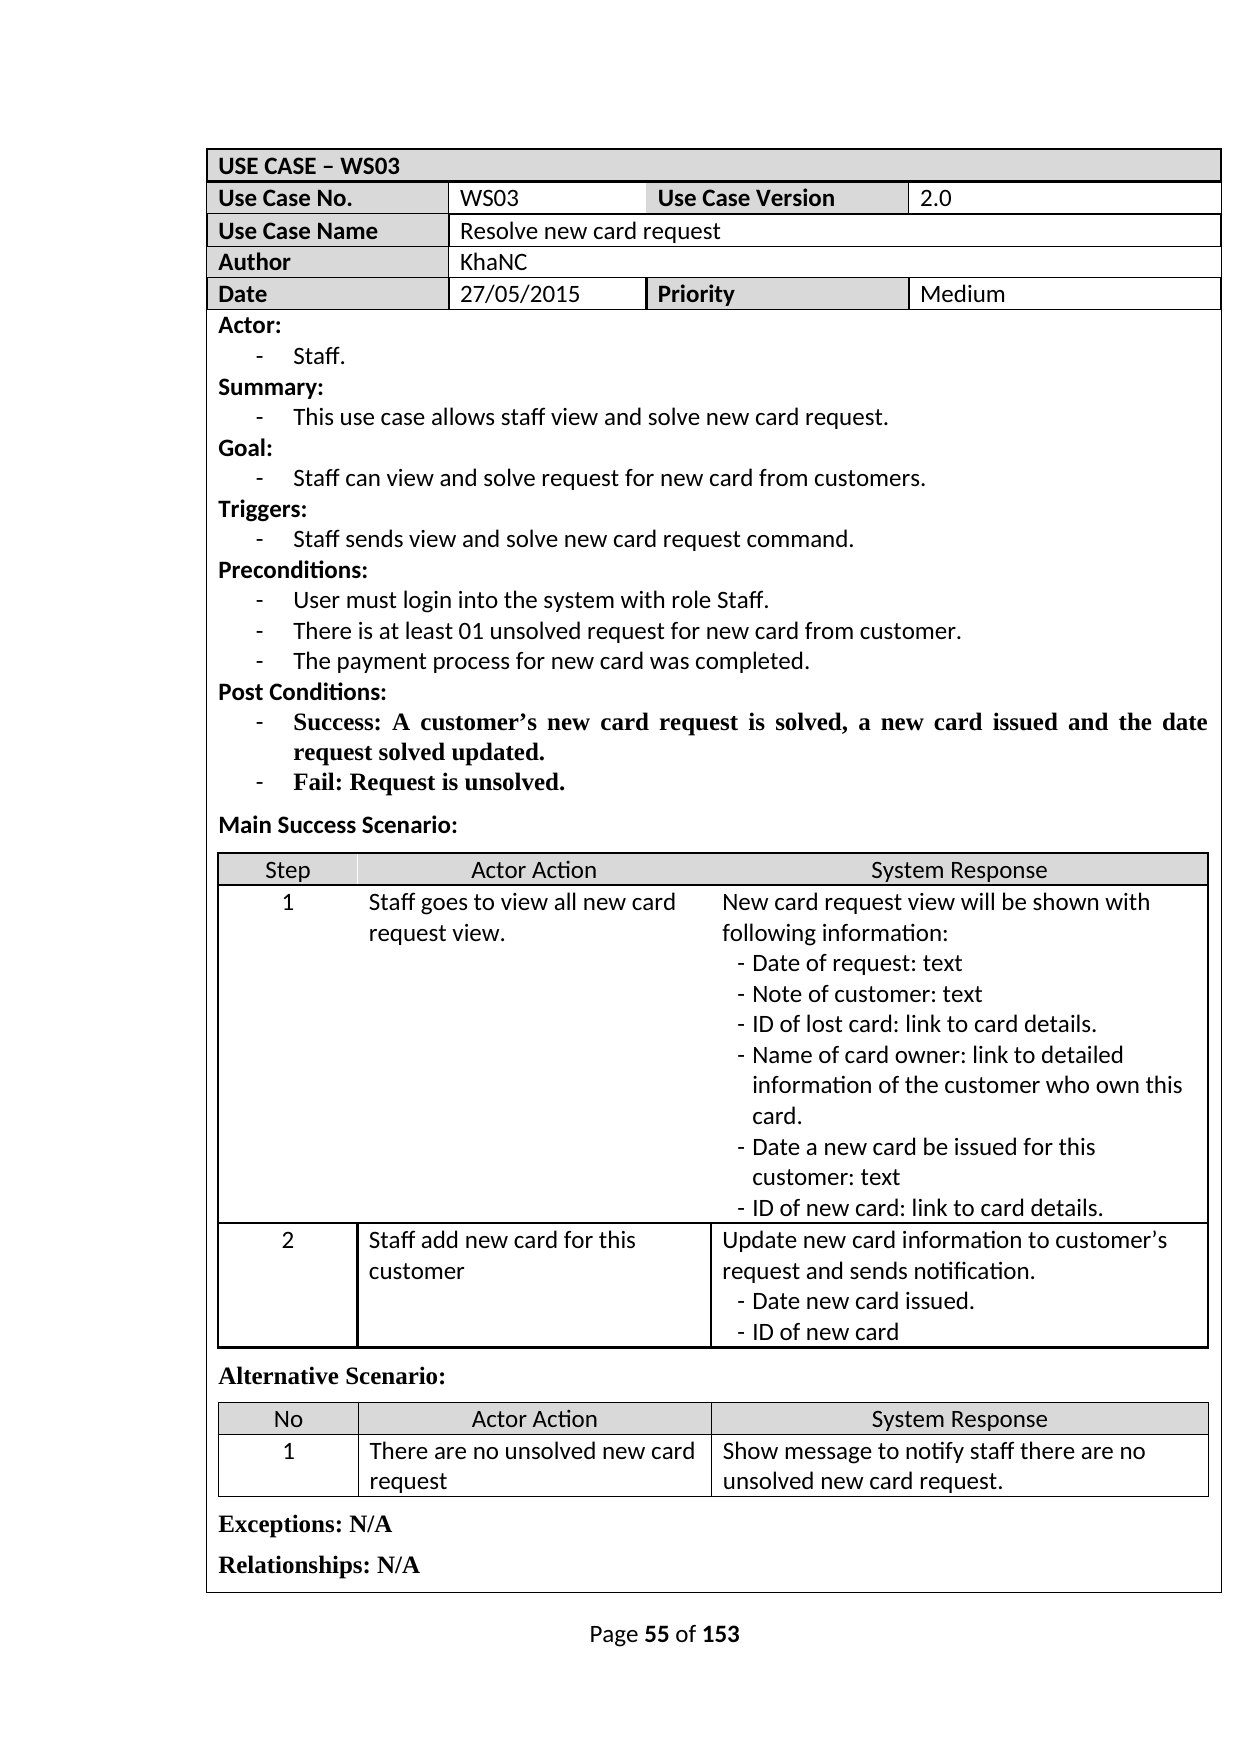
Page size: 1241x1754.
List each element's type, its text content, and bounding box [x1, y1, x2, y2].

table_cell Priority [648, 278, 908, 309]
table_cell Use Case No. [207, 183, 448, 213]
table_cell WS03 [449, 183, 646, 213]
table_header USE CASE – WS03 [208, 150, 1220, 180]
table_cell 27/05/2015 [450, 278, 645, 309]
table_cell Date [208, 278, 448, 309]
table_cell KhaNC [449, 247, 1221, 277]
table_cell Use Case Version [646, 183, 908, 213]
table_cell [207, 310, 1221, 1592]
table_cell Author [207, 247, 448, 277]
table_cell Medium [910, 278, 1220, 309]
table_cell Resolve new card request [450, 215, 1220, 246]
table_cell 2.0 [909, 183, 1221, 213]
table_cell Use Case Name [208, 214, 448, 246]
